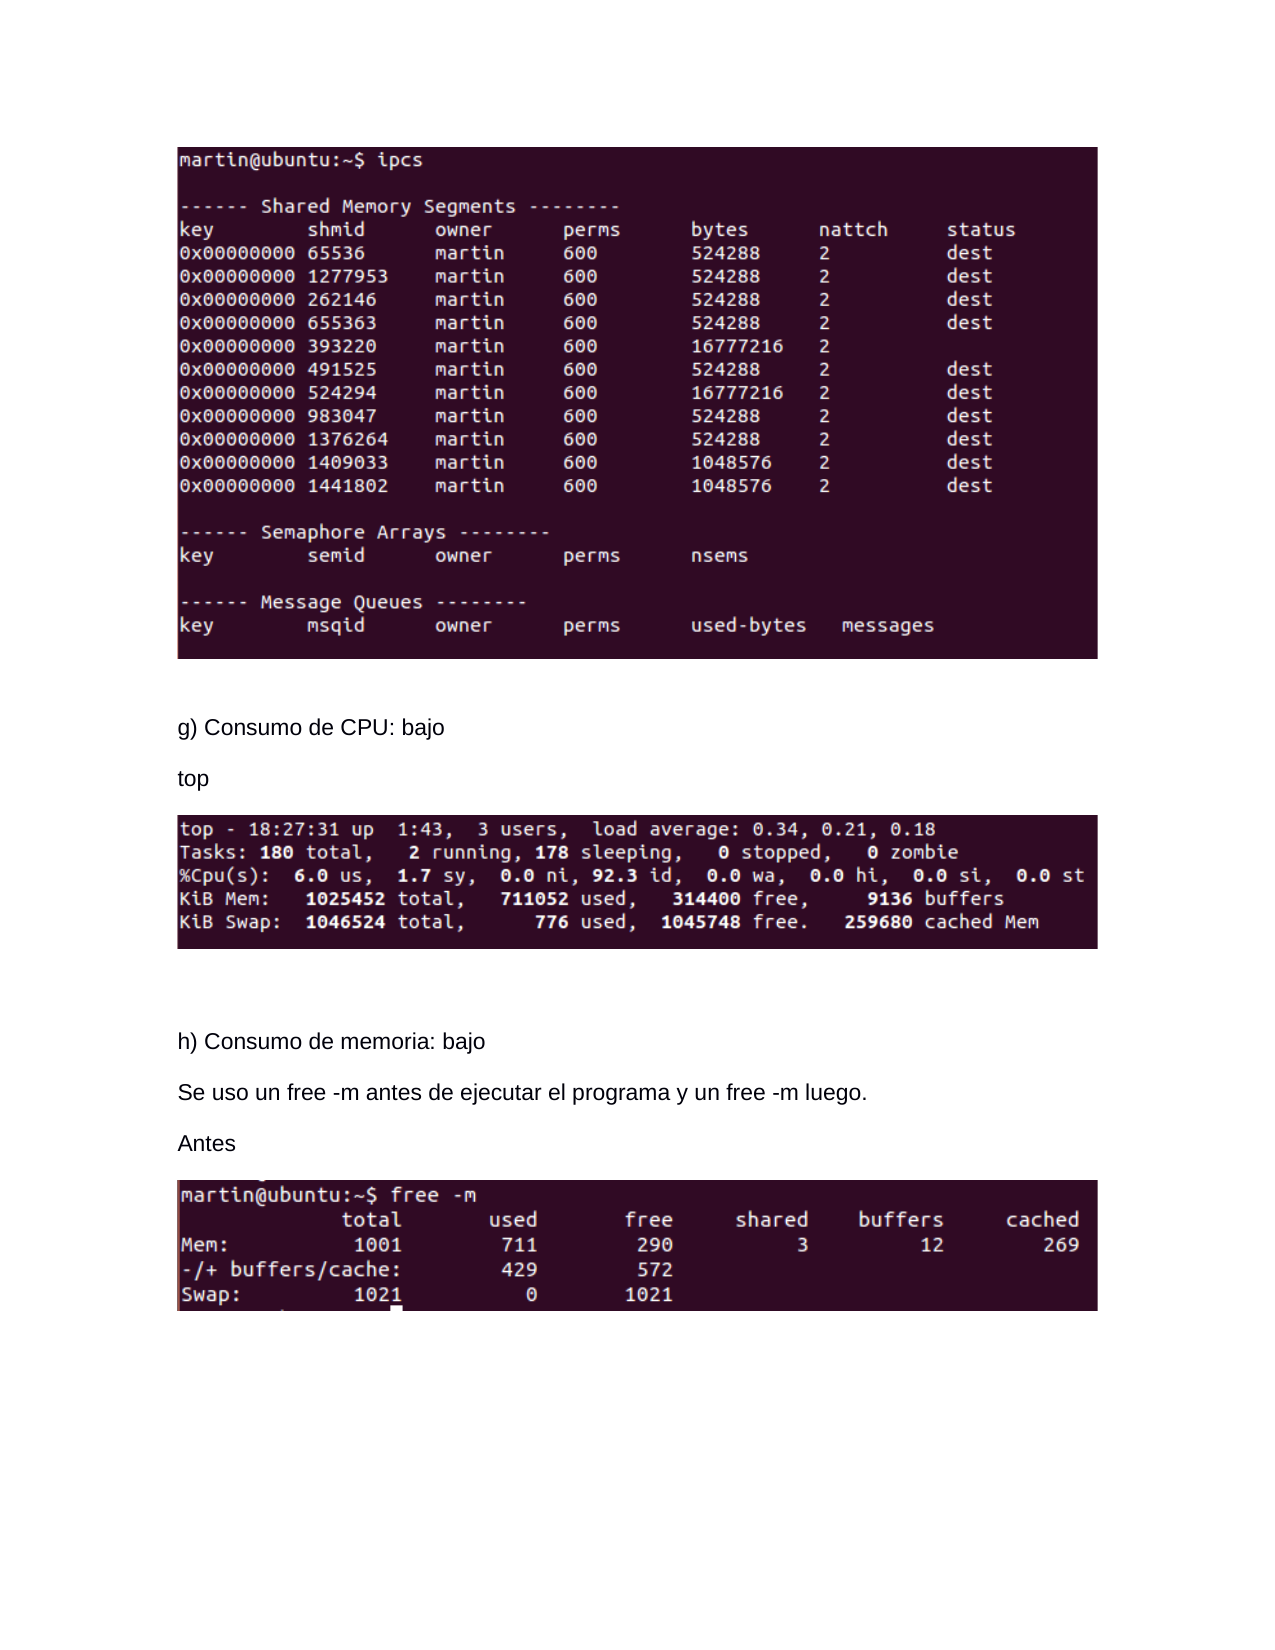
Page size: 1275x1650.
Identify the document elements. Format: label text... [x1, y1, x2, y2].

picture [177, 1180, 1098, 1311]
text top [177, 765, 1098, 791]
text Antes [177, 1130, 1098, 1156]
text h) Consumo de memoria: bajo [177, 1028, 1098, 1054]
text Se uso un free -m antes de ejecutar el programa y un free -m luego. [177, 1079, 1098, 1105]
picture [177, 147, 1098, 659]
picture [177, 815, 1098, 949]
text g) Consumo de CPU: bajo [177, 714, 1098, 740]
